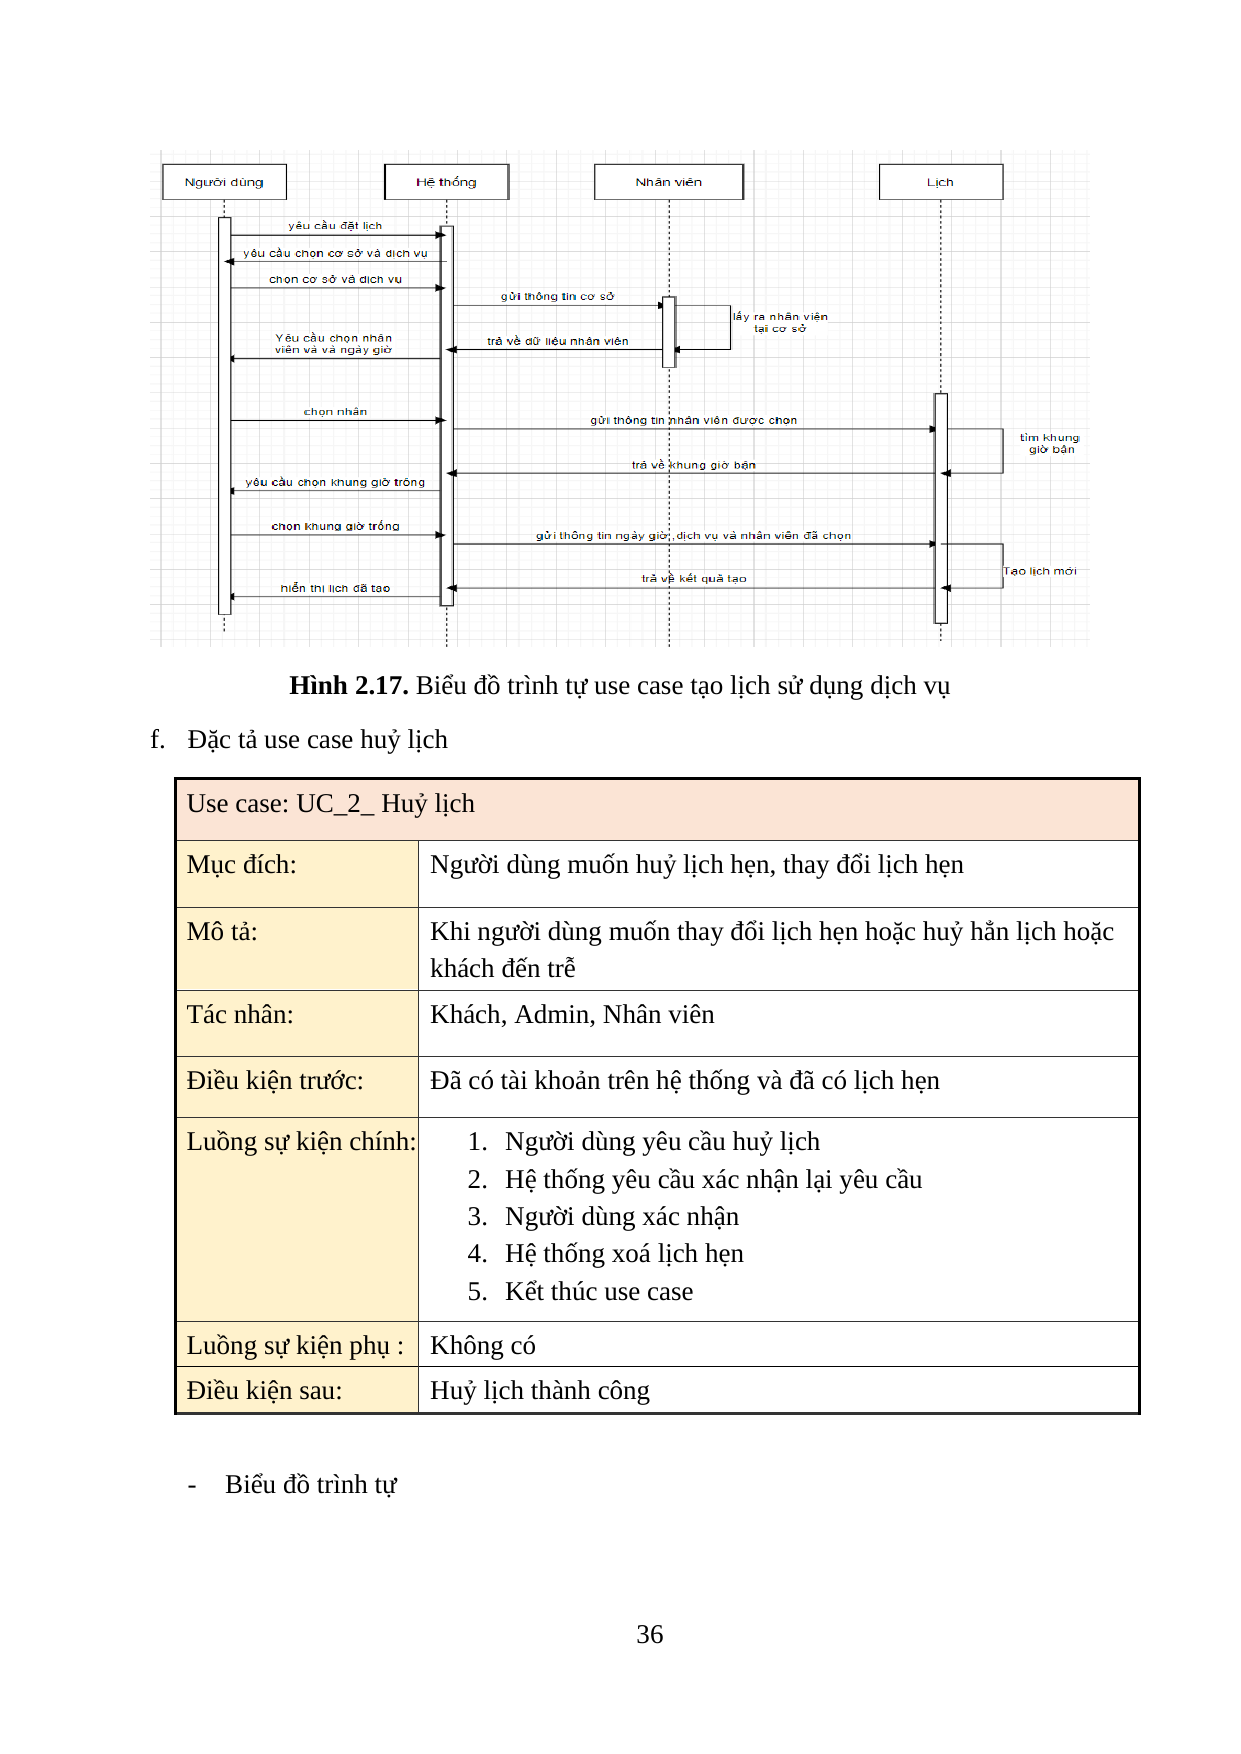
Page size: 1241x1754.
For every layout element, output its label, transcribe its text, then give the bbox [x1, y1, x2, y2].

table_cell Luồng sự kiện phụ : [177, 1322, 418, 1366]
table_cell Đã có tài khoản trên hệ thống và đã có lịch hẹn [419, 1057, 1138, 1117]
table_cell Người dùng muốn huỷ lịch hẹn, thay đổi lịch hẹn [419, 841, 1138, 907]
table_cell Người dùng yêu cầu huỷ lịch Hệ thống yêu cầu xác nhận lại yêu cầu Người dùng xác nhận Hệ thống xoá lịch hẹn Kểt thúc use case [419, 1118, 1138, 1321]
list Đặc tả use case huỷ lịch [150, 723, 1090, 754]
table_cell Mục đích: [177, 841, 418, 907]
table_header Use case: UC_2_ Huỷ lịch [177, 780, 1138, 840]
text Biểu đồ trình tự [187, 1469, 1090, 1500]
table_cell Mô tả: [177, 908, 418, 989]
table_cell Huỷ lịch thành công [419, 1367, 1138, 1412]
table_cell Tác nhân: [177, 991, 418, 1056]
table_cell Điều kiện sau: [177, 1367, 418, 1412]
table_cell Luồng sự kiện chính: [177, 1118, 418, 1321]
table_cell Điều kiện trước: [177, 1057, 418, 1117]
picture [150, 150, 1090, 647]
table_cell Khách, Admin, Nhân viên [419, 991, 1138, 1056]
table_cell Không có [419, 1322, 1138, 1366]
table_cell Khi người dùng muốn thay đổi lịch hẹn hoặc huỷ hẳn lịch hoặc khách đến trễ [419, 908, 1138, 989]
